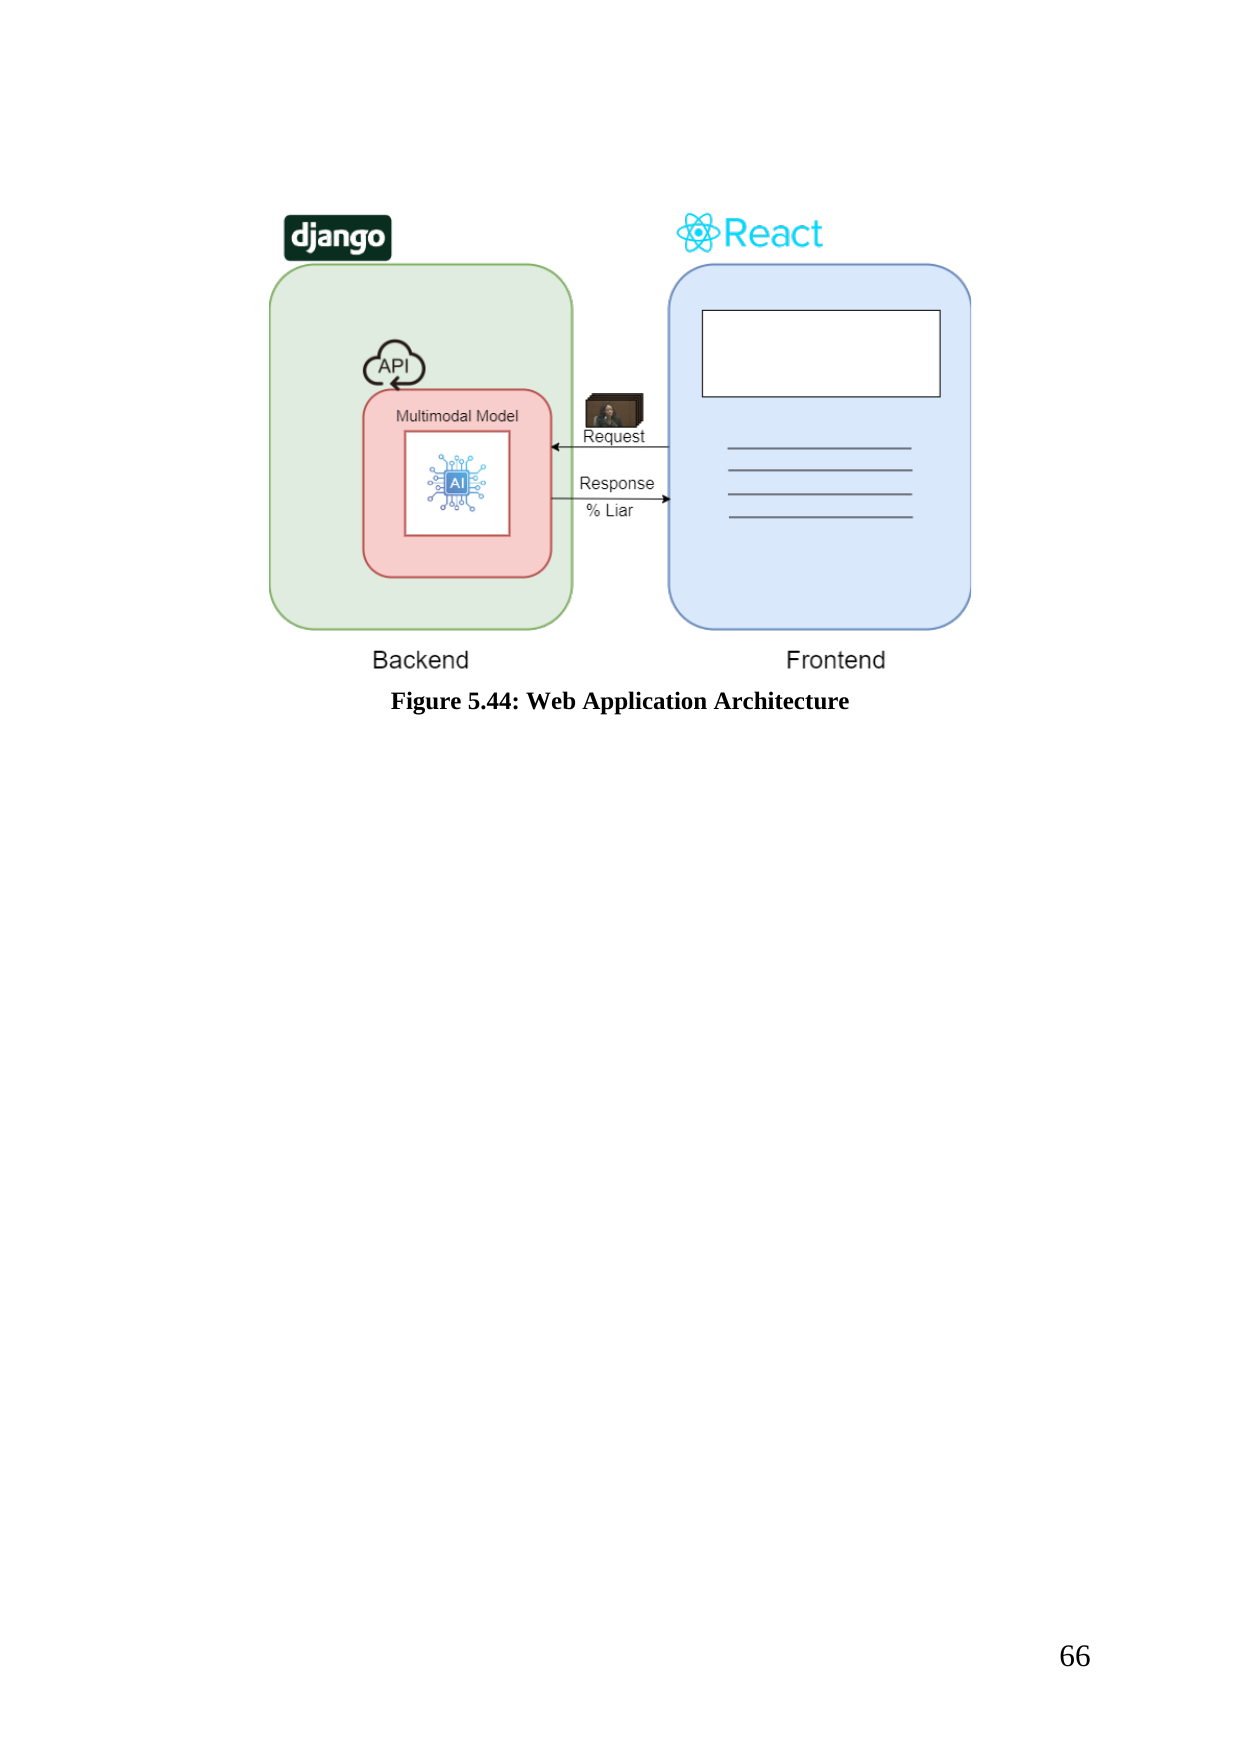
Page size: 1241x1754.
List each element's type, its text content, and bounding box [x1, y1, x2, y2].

picture [268, 191, 972, 681]
